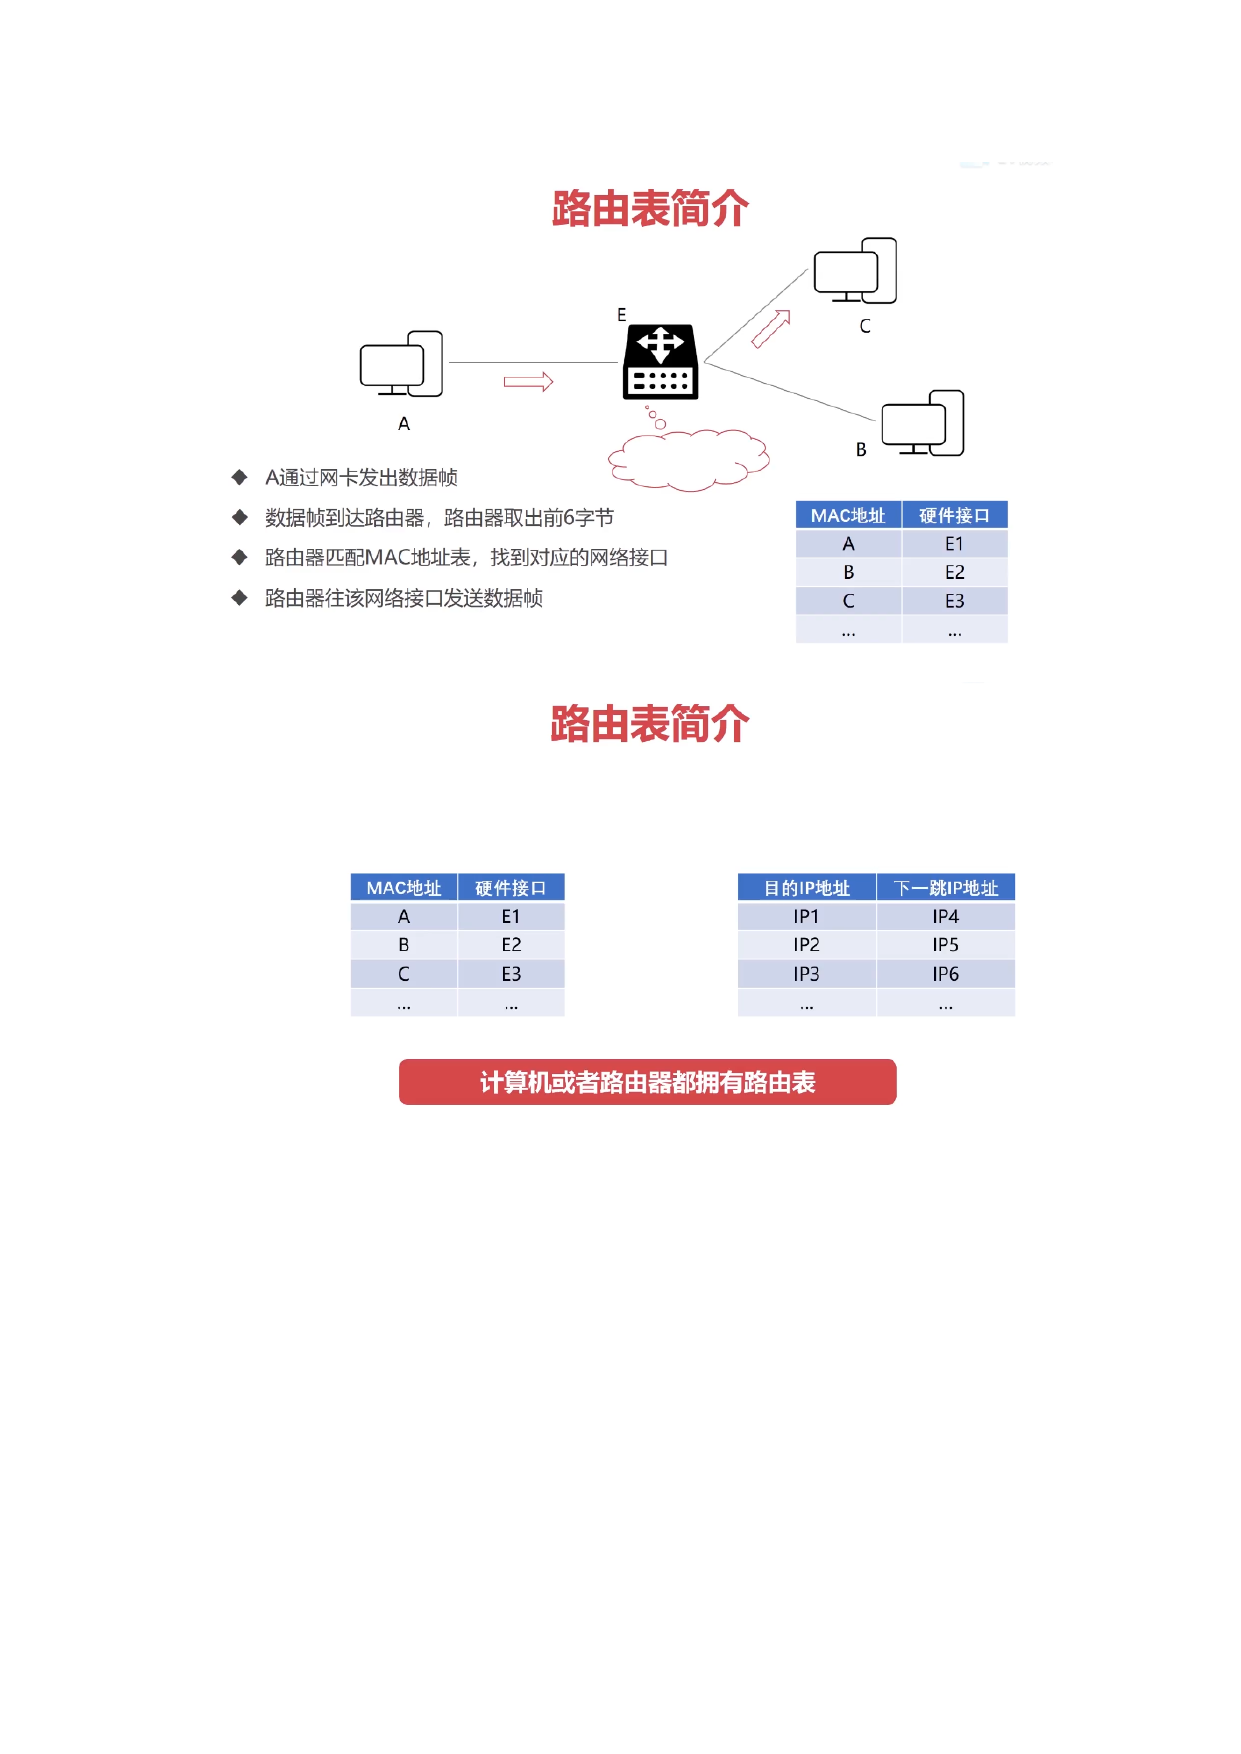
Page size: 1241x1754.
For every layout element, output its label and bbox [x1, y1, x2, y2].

picture [187, 162, 1053, 652]
picture [187, 682, 1053, 1136]
